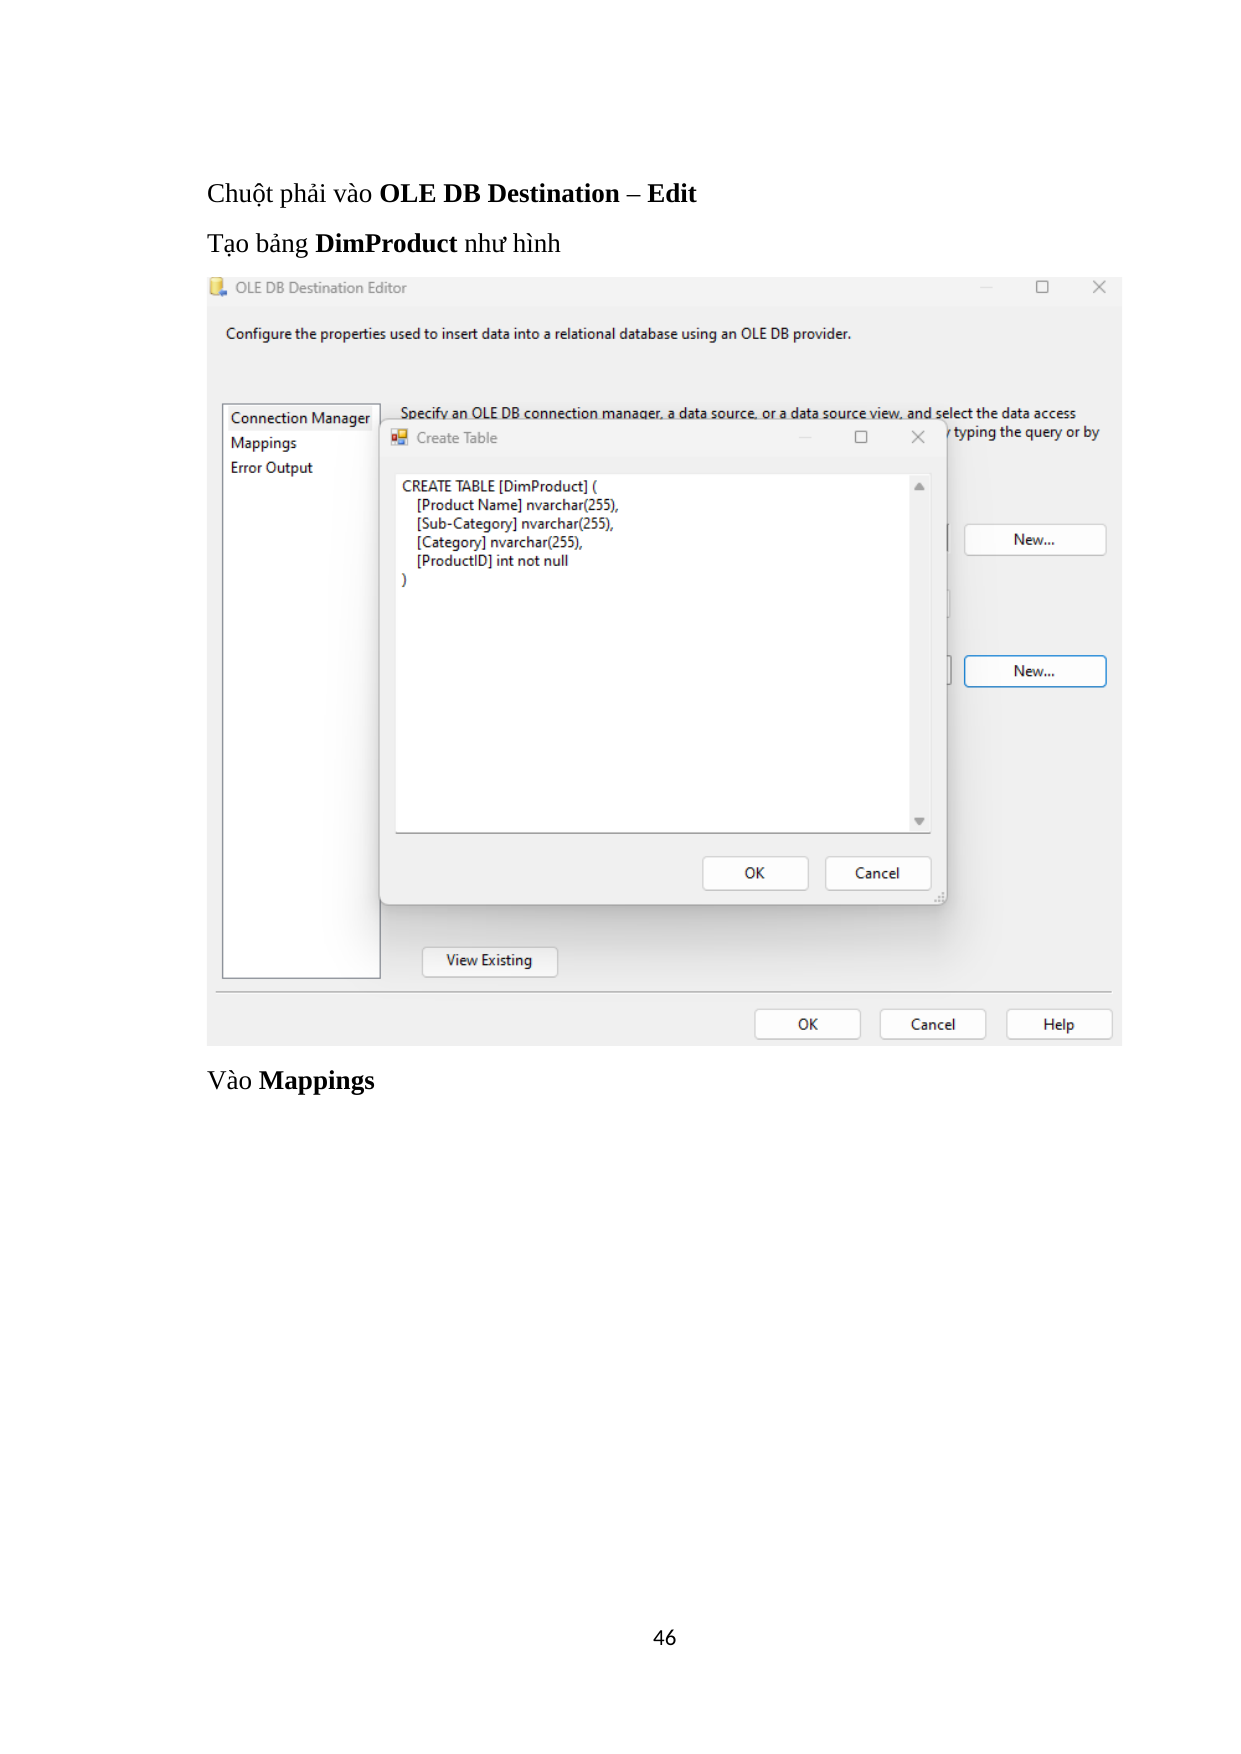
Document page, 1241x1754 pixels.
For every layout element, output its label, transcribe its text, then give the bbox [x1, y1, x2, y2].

picture [206, 277, 1123, 1046]
text Tạo bảng DimProduct như hình [207, 227, 1122, 258]
text Vào Mappings [207, 1064, 1122, 1096]
text Chuột phải vào OLE DB Destination – Edit [207, 177, 1122, 208]
